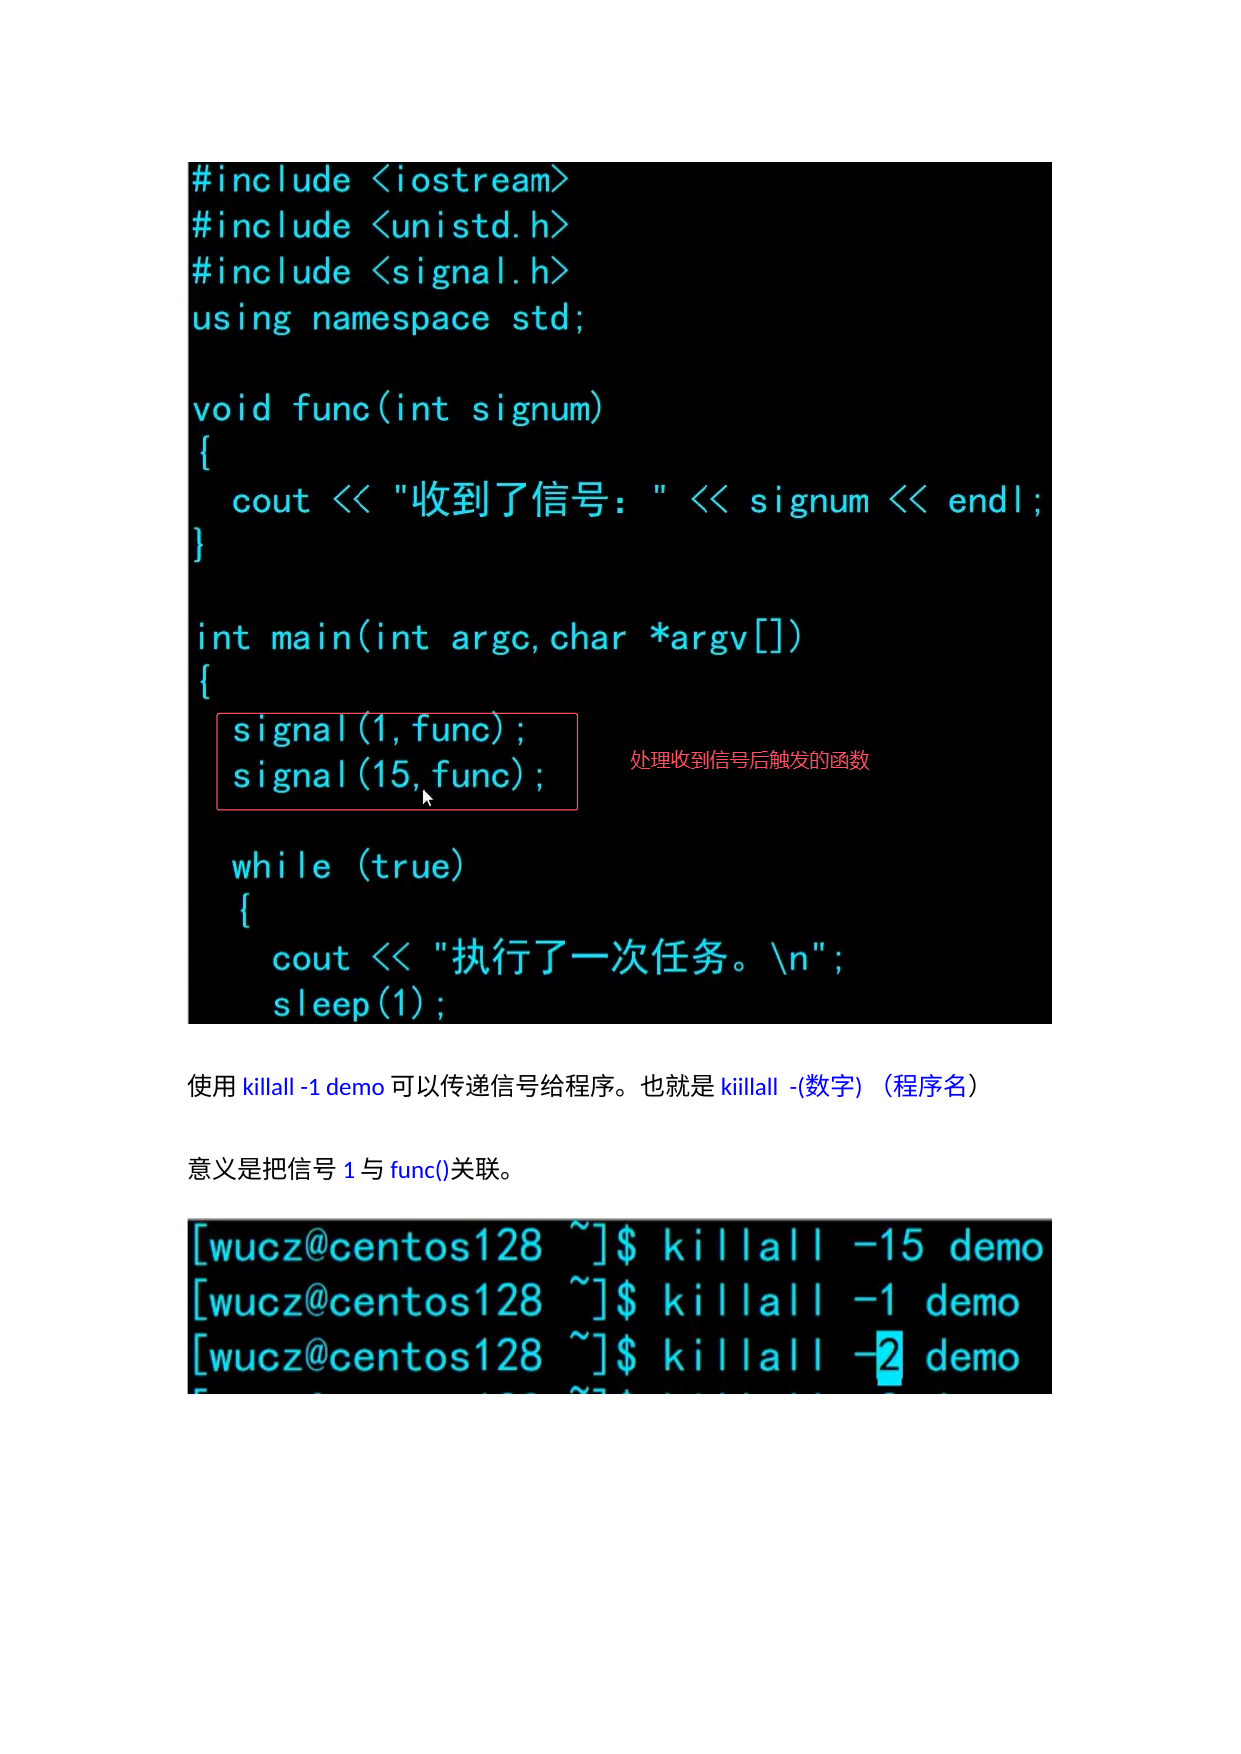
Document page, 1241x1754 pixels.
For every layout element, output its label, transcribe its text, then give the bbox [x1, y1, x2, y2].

list 使用killall -1 demo 可以传递信号给程序。也就是kiillall -(数字) （程序名） [187, 1052, 1053, 1117]
list 意义是把信号1与func()关联。 [187, 1135, 1053, 1200]
picture [187, 1218, 1052, 1394]
picture [187, 162, 1052, 1024]
